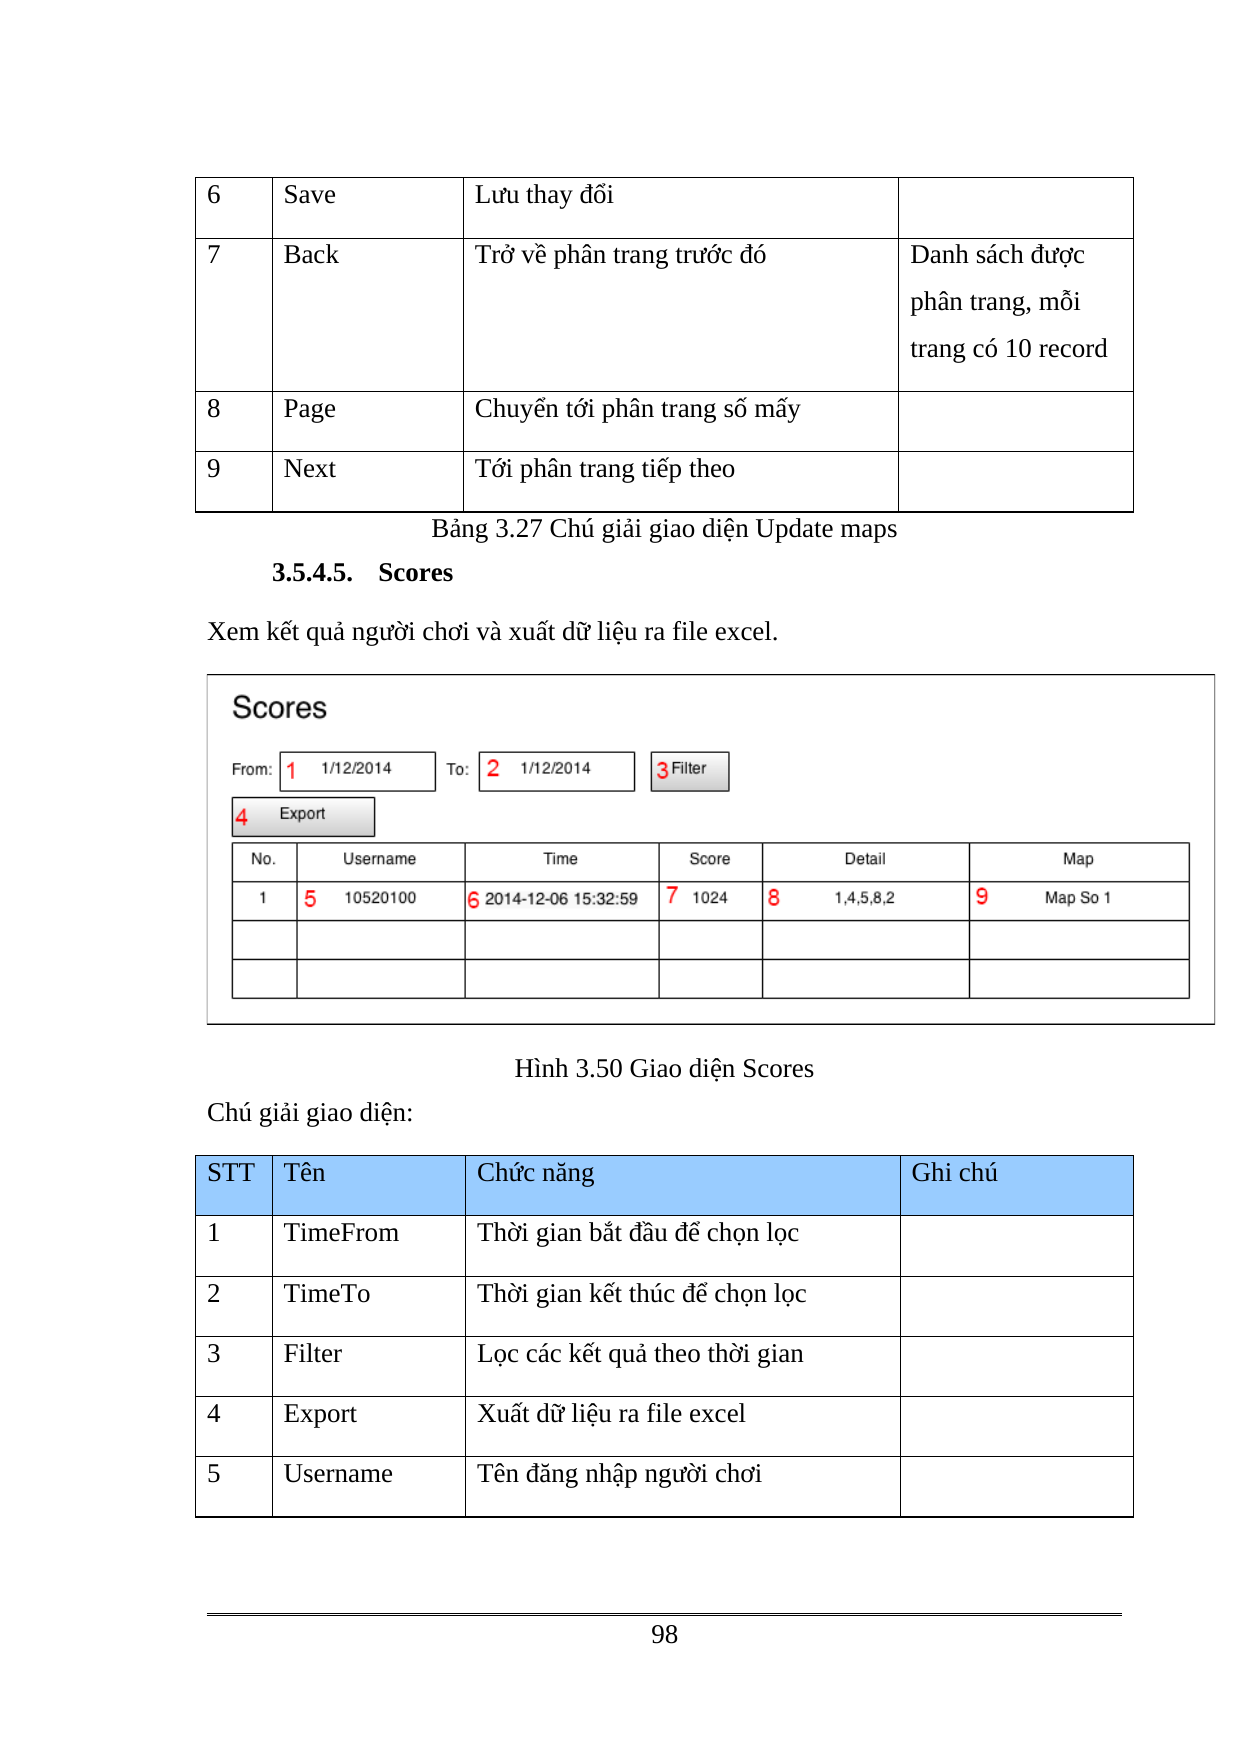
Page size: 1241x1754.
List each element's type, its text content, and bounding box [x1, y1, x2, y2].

table_cell Tới phân trang tiếp theo [464, 452, 898, 511]
table_cell Back [273, 239, 463, 391]
text Chú giải giao diện: [207, 1096, 1122, 1127]
table_header Ghi chú [901, 1156, 1133, 1215]
table_cell [901, 1337, 1133, 1396]
table_cell Danh sách được phân trang, mỗi trang có 10 record [899, 239, 1133, 391]
table_cell 5 [196, 1457, 272, 1516]
table_cell [899, 392, 1133, 451]
table_cell Export [273, 1397, 465, 1456]
table_cell [901, 1216, 1133, 1276]
table_cell [901, 1277, 1133, 1336]
table_cell Tên đăng nhập người chơi [466, 1457, 900, 1516]
table_header STT [196, 1156, 272, 1215]
table_cell Next [273, 452, 463, 511]
table_cell [899, 178, 1133, 237]
table_header Chức năng [466, 1156, 900, 1215]
table_cell Username [273, 1457, 465, 1516]
table_cell 8 [196, 392, 272, 451]
table_cell [901, 1457, 1133, 1516]
table_cell 7 [196, 239, 272, 391]
table_cell Thời gian kết thúc để chọn lọc [466, 1277, 900, 1336]
table_cell [899, 452, 1133, 511]
table_cell [901, 1397, 1133, 1456]
table_cell Lưu thay đổi [464, 178, 898, 237]
table_cell Trở về phân trang trước đó [464, 239, 898, 391]
table_cell 4 [196, 1397, 272, 1456]
table_cell Xuất dữ liệu ra file excel [466, 1397, 900, 1456]
table_header Tên [273, 1156, 465, 1215]
subtitle Scores [272, 556, 1122, 587]
table_cell Save [273, 178, 463, 237]
table_cell 6 [196, 178, 272, 237]
table_cell TimeTo [273, 1277, 465, 1336]
table_cell Thời gian bắt đầu để chọn lọc [466, 1216, 900, 1276]
table_cell TimeFrom [273, 1216, 465, 1276]
text Xem kết quả người chơi và xuất dữ liệu ra file excel. [207, 615, 1122, 646]
table_cell Page [273, 392, 463, 451]
table_cell 2 [196, 1277, 272, 1336]
table_cell Filter [273, 1337, 465, 1396]
table_cell Chuyển tới phân trang số mấy [464, 392, 898, 451]
table_cell Lọc các kết quả theo thời gian [466, 1337, 900, 1396]
table_cell 9 [196, 452, 272, 511]
table_cell 3 [196, 1337, 272, 1396]
table_cell 1 [196, 1216, 272, 1276]
picture [206, 674, 1216, 1025]
